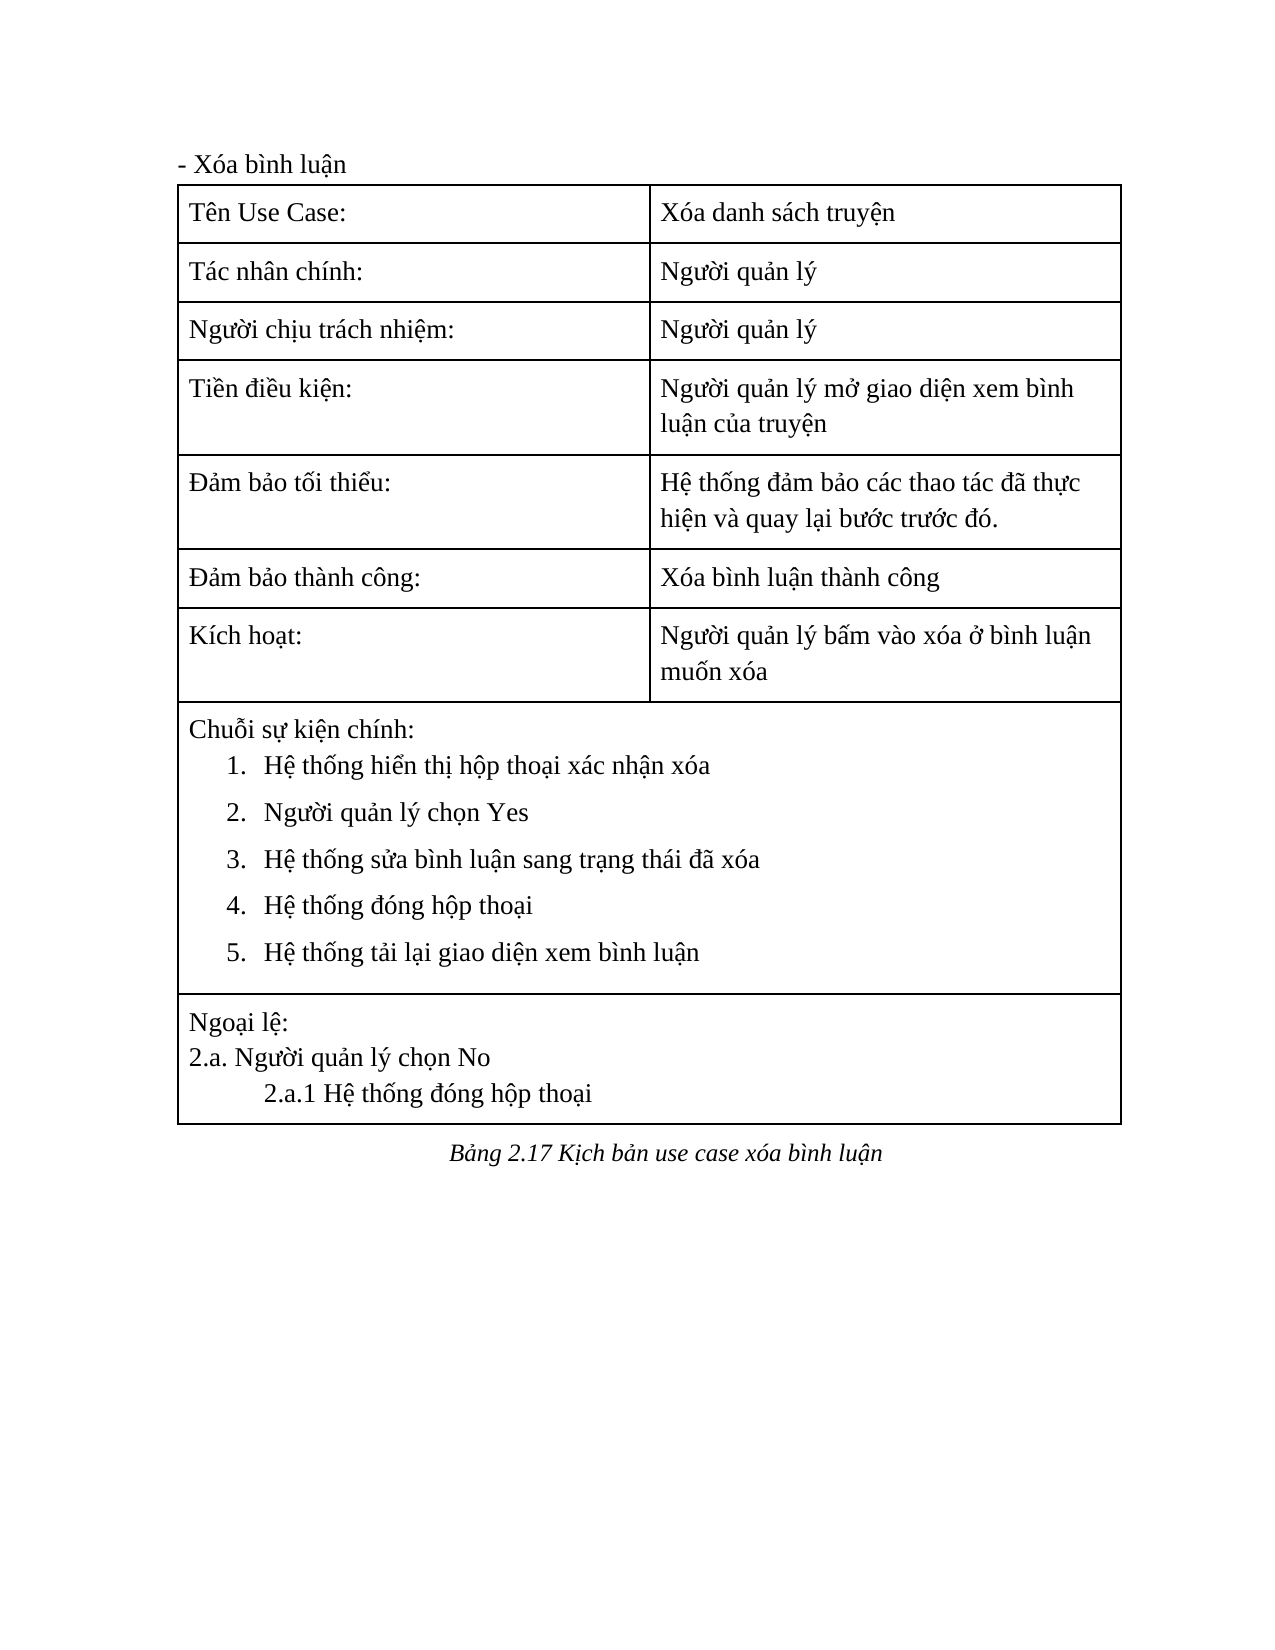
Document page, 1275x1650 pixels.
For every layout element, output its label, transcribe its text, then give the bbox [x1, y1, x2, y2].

table_cell Tiền điều kiện: [179, 361, 649, 454]
table_cell Hệ thống đảm bảo các thao tác đã thực hiện và quay lại bước trước đó. [651, 456, 1120, 548]
table_cell Người quản lý mở giao diện xem bình luận của truyện [651, 361, 1120, 454]
table_header Tên Use Case: [179, 186, 649, 242]
table_cell Đảm bảo tối thiểu: [179, 456, 649, 548]
table_cell Người quản lý bấm vào xóa ở bình luận muốn xóa [651, 609, 1120, 701]
table_cell Chuỗi sự kiện chính: Hệ thống hiển thị hộp thoại xác nhận xóa Người quản lý chọn Yes Hệ thống sửa bình luận sang trạng thái đã xóa Hệ thống đóng hộp thoại Hệ thống tải lại giao diện xem bình luận [179, 703, 1120, 993]
table_cell Người quản lý [651, 303, 1120, 359]
table_header Xóa danh sách truyện [651, 186, 1120, 242]
table_cell Người chịu trách nhiệm: [179, 303, 649, 359]
table_cell Ngoại lệ: 2.a. Người quản lý chọn No 2.a.1 Hệ thống đóng hộp thoại [179, 995, 1120, 1123]
text - Xóa bình luận [177, 148, 1157, 179]
table_cell Tác nhân chính: [179, 244, 649, 301]
table_cell Người quản lý [651, 244, 1120, 301]
text Bảng 2.17 Kịch bản use case xóa bình luận [177, 1138, 1157, 1167]
table_cell Xóa bình luận thành công [651, 550, 1120, 607]
table_cell Kích hoạt: [179, 609, 649, 701]
table_cell Đảm bảo thành công: [179, 550, 649, 607]
